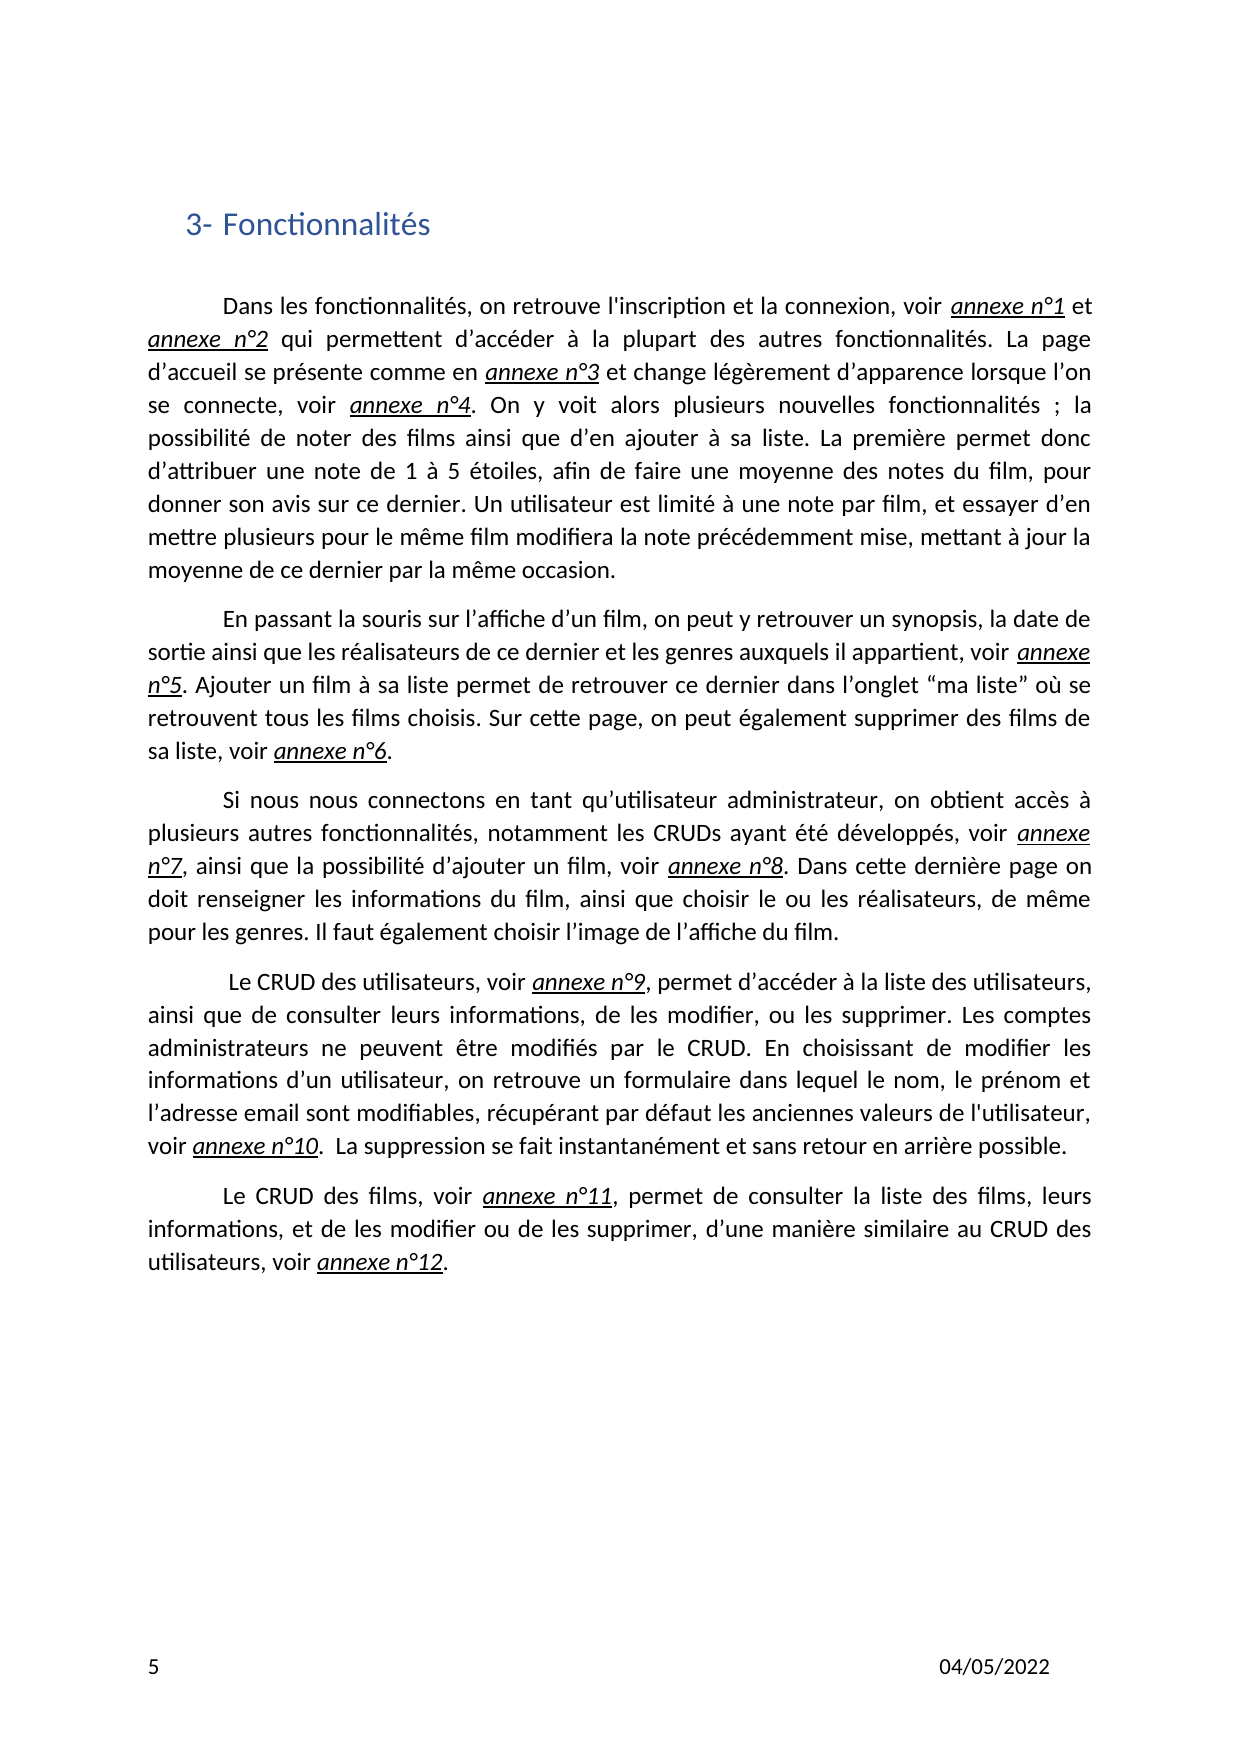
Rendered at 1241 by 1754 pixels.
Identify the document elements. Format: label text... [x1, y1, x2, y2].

text Dans les fonctionnalités, on retrouve l'inscription et la connexion, voir annexe n°1 et annexe n°2 qui permettent d’accéder à la plupart des autres fonctionnalités. La page d’accueil se présente comme en annexe n°3 et change légèrement d’apparence lorsque l’on se connecte, voir annexe n°4. On y voit alors plusieurs nouvelles fonctionnalités ; la possibilité de noter des films ainsi que d’en ajouter à sa liste. La première permet donc d’attribuer une note de 1 à 5 étoiles, afin de faire une moyenne des notes du film, pour donner son avis sur ce dernier. Un utilisateur est limité à une note par film, et essayer d’en mettre plusieurs pour le même film modifiera la note précédemment mise, mettant à jour la moyenne de ce dernier par la même occasion. [148, 290, 1093, 584]
text Le CRUD des utilisateurs, voir annexe n°9, permet d’accéder à la liste des utilisateurs, ainsi que de consulter leurs informations, de les modifier, ou les supprimer. Les comptes administrateurs ne peuvent être modifiés par le CRUD. En choisissant de modifier les informations d’un utilisateur, on retrouve un formulaire dans lequel le nom, le prénom et l’adresse email sont modifiables, récupérant par défaut les anciennes valeurs de l'utilisateur, voir annexe n°10. La suppression se fait instantanément et sans retour en arrière possible. [148, 966, 1093, 1161]
text Le CRUD des films, voir annexe n°11, permet de consulter la liste des films, leurs informations, et de les modifier ou de les supprimer, d’une manière similaire au CRUD des utilisateurs, voir annexe n°12. [148, 1180, 1093, 1276]
text En passant la souris sur l’affiche d’un film, on peut y retrouver un synopsis, la date de sortie ainsi que les réalisateurs de ce dernier et les genres auxquels il appartient, voir annexe n°5. Ajouter un film à sa liste permet de retrouver ce dernier dans l’onglet “ma liste” où se retrouvent tous les films choisis. Sur cette page, on peut également supprimer des films de sa liste, voir annexe n°6. [148, 603, 1093, 766]
subtitle Fonctionnalités [185, 203, 1093, 243]
text Si nous nous connectons en tant qu’utilisateur administrateur, on obtient accès à plusieurs autres fonctionnalités, notamment les CRUDs ayant été développés, voir annexe n°7, ainsi que la possibilité d’ajouter un film, voir annexe n°8. Dans cette dernière page on doit renseigner les informations du film, ainsi que choisir le ou les réalisateurs, de même pour les genres. Il faut également choisir l’image de l’affiche du film. [148, 784, 1093, 947]
